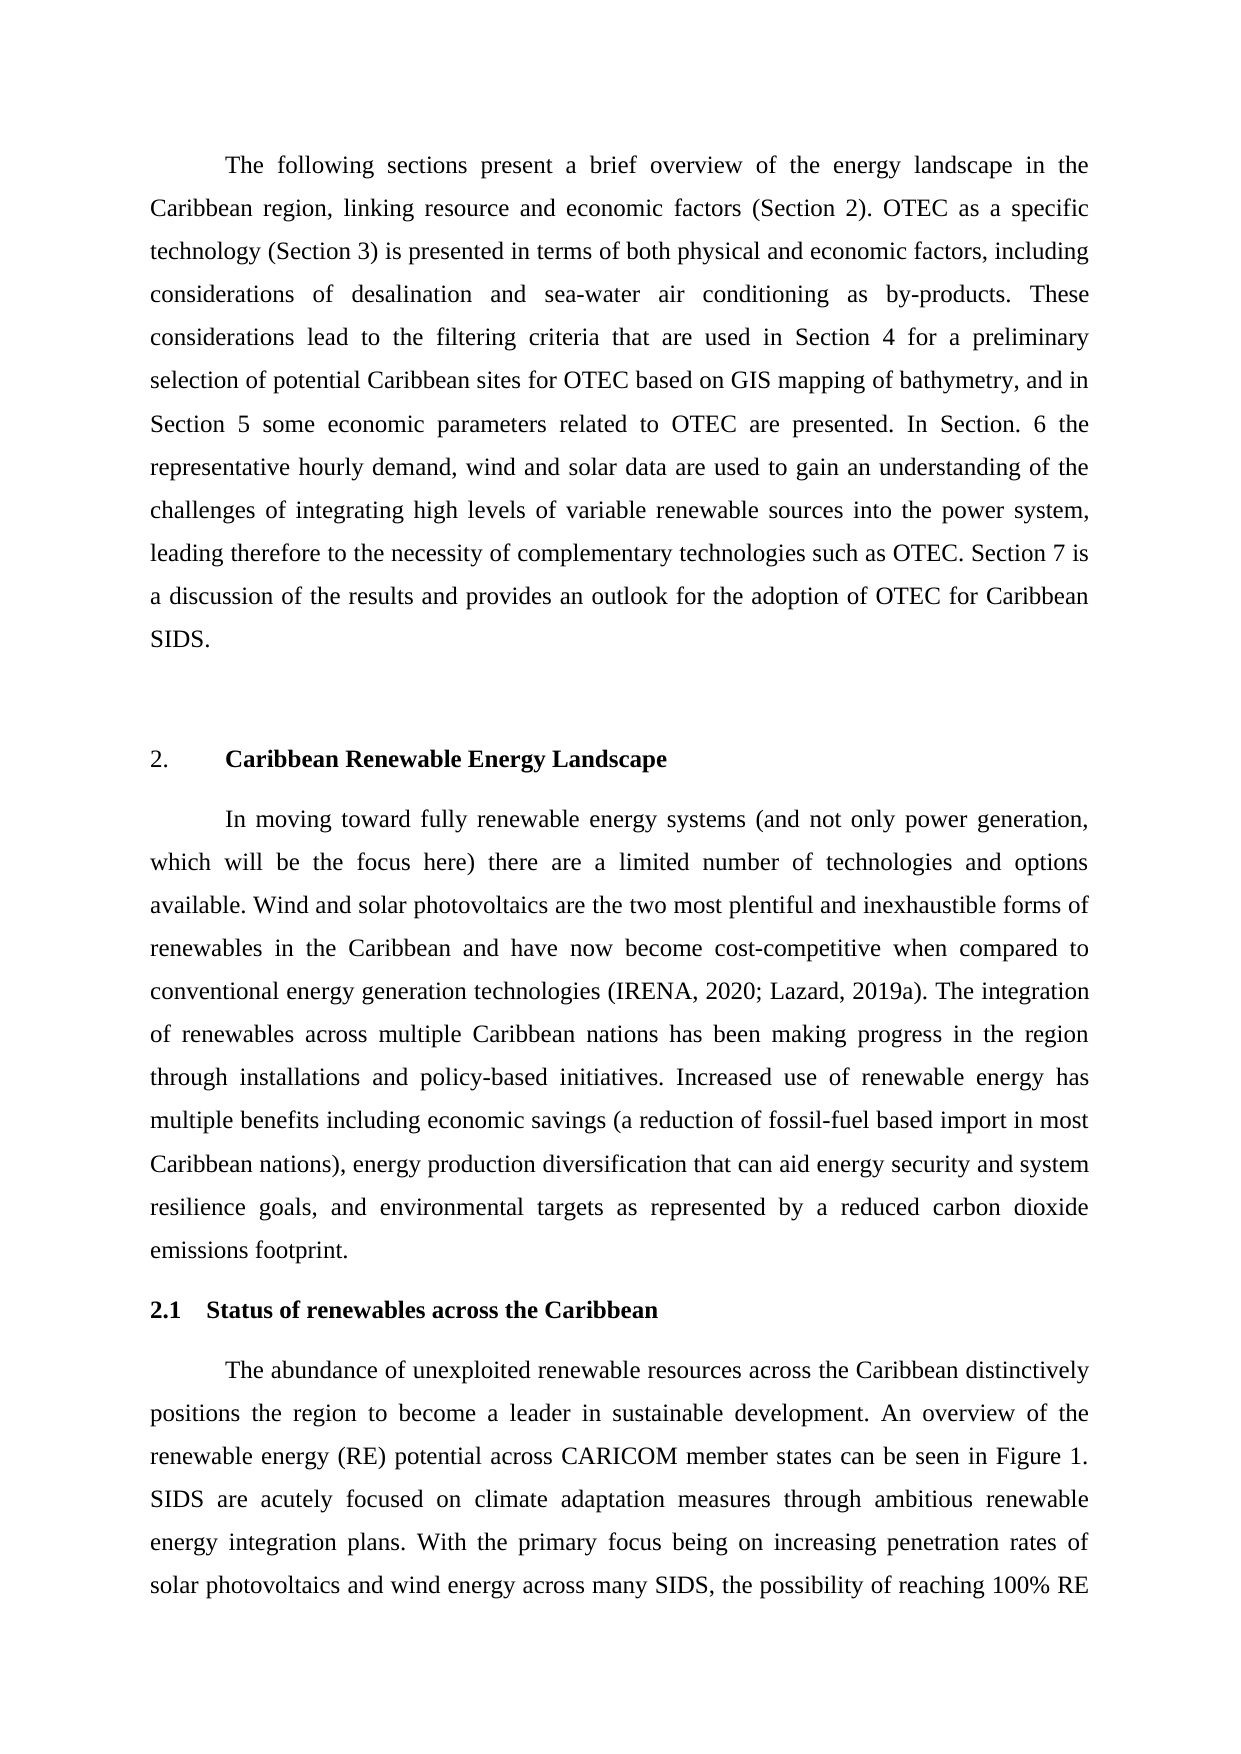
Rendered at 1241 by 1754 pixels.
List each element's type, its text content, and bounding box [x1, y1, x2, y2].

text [150, 1355, 1090, 1599]
text The following sections present a brief overview of the energy landscape in the Caribbean region, linking resource and economic factors (Section 2). OTEC as a specific technology (Section 3) is presented in terms of both physical and economic factors, including considerations of desalination and sea-water air conditioning as by-products. These considerations lead to the filtering criteria that are used in Section 4 for a preliminary selection of potential Caribbean sites for OTEC based on GIS mapping of bathymetry, and in Section 5 some economic parameters related to OTEC are presented. In Section. 6 the representative hourly demand, wind and solar data are used to gain an understanding of the challenges of integrating high levels of variable renewable sources into the power system, leading therefore to the necessity of complementary technologies such as OTEC. Section 7 is a discussion of the results and provides an outlook for the adoption of OTEC for Caribbean SIDS. [150, 150, 1090, 653]
text In moving toward fully renewable energy systems (and not only power generation, which will be the focus here) there are a limited number of technologies and options available. Wind and solar photovoltaics are the two most plentiful and inexhaustible forms of renewables in the Caribbean and have now become cost-competitive when compared to conventional energy generation technologies (IRENA, 2020; Lazard, 2019a). The integration of renewables across multiple Caribbean nations has been making progress in the region through installations and policy-based initiatives. Increased use of renewable energy has multiple benefits including economic savings (a reduction of fossil-fuel based import in most Caribbean nations), energy production diversification that can aid energy security and system resilience goals, and environmental targets as represented by a reduced carbon dioxide emissions footprint. [150, 804, 1090, 1264]
text 2.1 Status of renewables across the Caribbean [150, 1295, 1090, 1324]
list Caribbean Renewable Energy Landscape [150, 744, 1090, 773]
